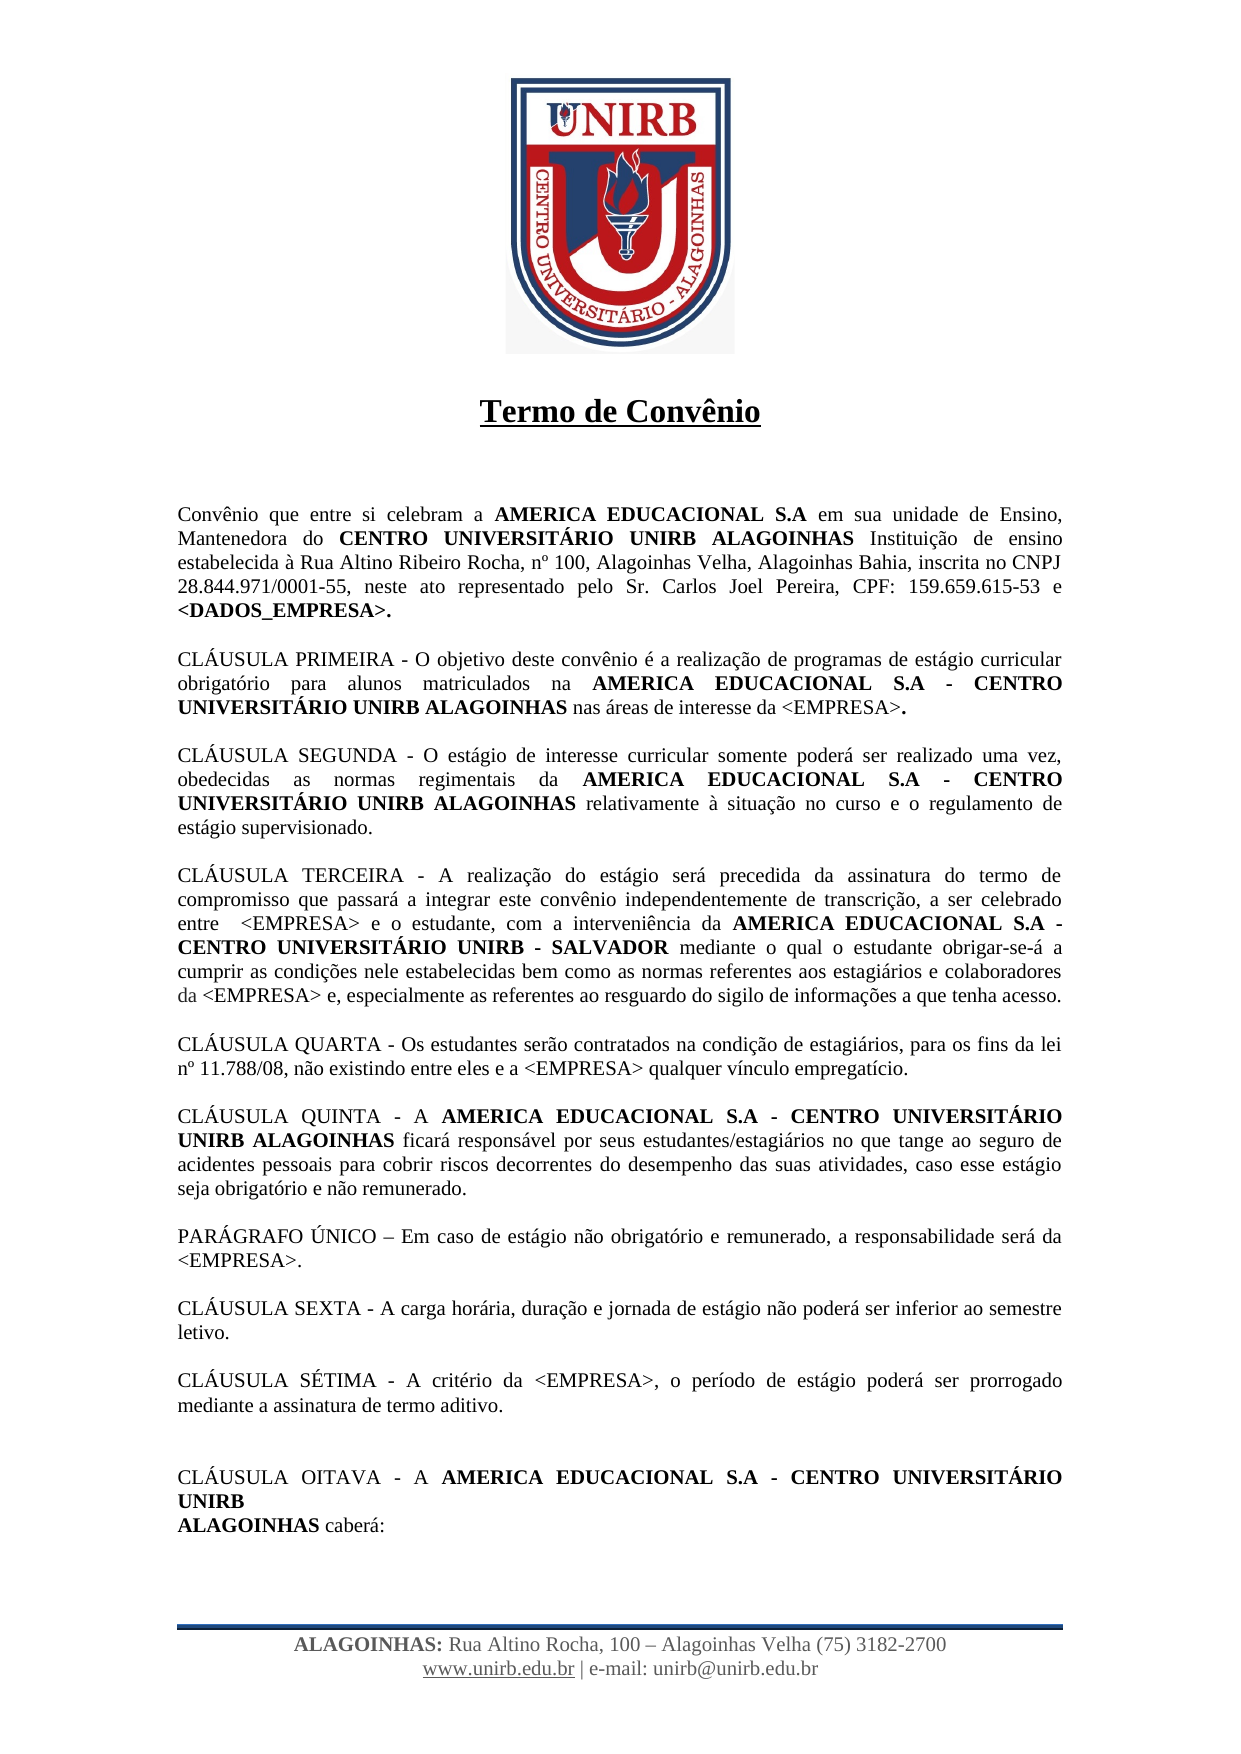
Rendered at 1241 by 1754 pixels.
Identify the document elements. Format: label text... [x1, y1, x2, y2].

text CLÁUSULA SEXTA - A carga horária, duração e jornada de estágio não poderá ser inferior ao semestre letivo. [177, 1296, 1063, 1344]
picture [505, 73, 735, 354]
text CLÁUSULA QUINTA - A AMERICA EDUCACIONAL S.A - CENTRO UNIVERSITÁRIO UNIRB ALAGOINHAS ficará responsável por seus estudantes/estagiários no que tange ao seguro de acidentes pessoais para cobrir riscos decorrentes do desempenho das suas atividades, caso esse estágio seja obrigatório e não remunerado. [177, 1104, 1063, 1200]
text ALAGOINHAS caberá: [177, 1513, 1063, 1537]
text Termo de Convênio [177, 392, 1063, 430]
text CLÁUSULA QUARTA - Os estudantes serão contratados na condição de estagiários, para os fins da lei nº 11.788/08, não existindo entre eles e a <EMPRESA> qualquer vínculo empregatício. [177, 1032, 1063, 1080]
text CLÁUSULA PRIMEIRA - O objetivo deste convênio é a realização de programas de estágio curricular obrigatório para alunos matriculados na AMERICA EDUCACIONAL S.A - CENTRO UNIVERSITÁRIO UNIRB ALAGOINHAS nas áreas de interesse da <EMPRESA>. [177, 647, 1063, 719]
text Convênio que entre si celebram a AMERICA EDUCACIONAL S.A em sua unidade de Ensino, Mantenedora do CENTRO UNIVERSITÁRIO UNIRB ALAGOINHAS Instituição de ensino estabelecida à Rua Altino Ribeiro Rocha, nº 100, Alagoinhas Velha, Alagoinhas Bahia, inscrita no CNPJ 28.844.971/0001-55, neste ato representado pelo Sr. Carlos Joel Pereira, CPF: 159.659.615-53 e <DADOS_EMPRESA>. [177, 502, 1063, 622]
text CLÁUSULA TERCEIRA - A realização do estágio será precedida da assinatura do termo de compromisso que passará a integrar este convênio independentemente de transcrição, a ser celebrado entre <EMPRESA> e o estudante, com a interveniência da AMERICA EDUCACIONAL S.A - CENTRO UNIVERSITÁRIO UNIRB - SALVADOR mediante o qual o estudante obrigar-se-á a cumprir as condições nele estabelecidas bem como as normas referentes aos estagiários e colaboradores da <EMPRESA> e, especialmente as referentes ao resguardo do sigilo de informações a que tenha acesso. [177, 863, 1063, 1007]
text CLÁUSULA OITAVA - A AMERICA EDUCACIONAL S.A - CENTRO UNIVERSITÁRIO UNIRB [177, 1465, 1063, 1513]
text PARÁGRAFO ÚNICO – Em caso de estágio não obrigatório e remunerado, a responsabilidade será da <EMPRESA>. [177, 1224, 1063, 1272]
text CLÁUSULA SÉTIMA - A critério da <EMPRESA>, o período de estágio poderá ser prorrogado mediante a assinatura de termo aditivo. [177, 1368, 1063, 1417]
text CLÁUSULA SEGUNDA - O estágio de interesse curricular somente poderá ser realizado uma vez, obedecidas as normas regimentais da AMERICA EDUCACIONAL S.A - CENTRO UNIVERSITÁRIO UNIRB ALAGOINHAS relativamente à situação no curso e o regulamento de estágio supervisionado. [177, 743, 1063, 839]
